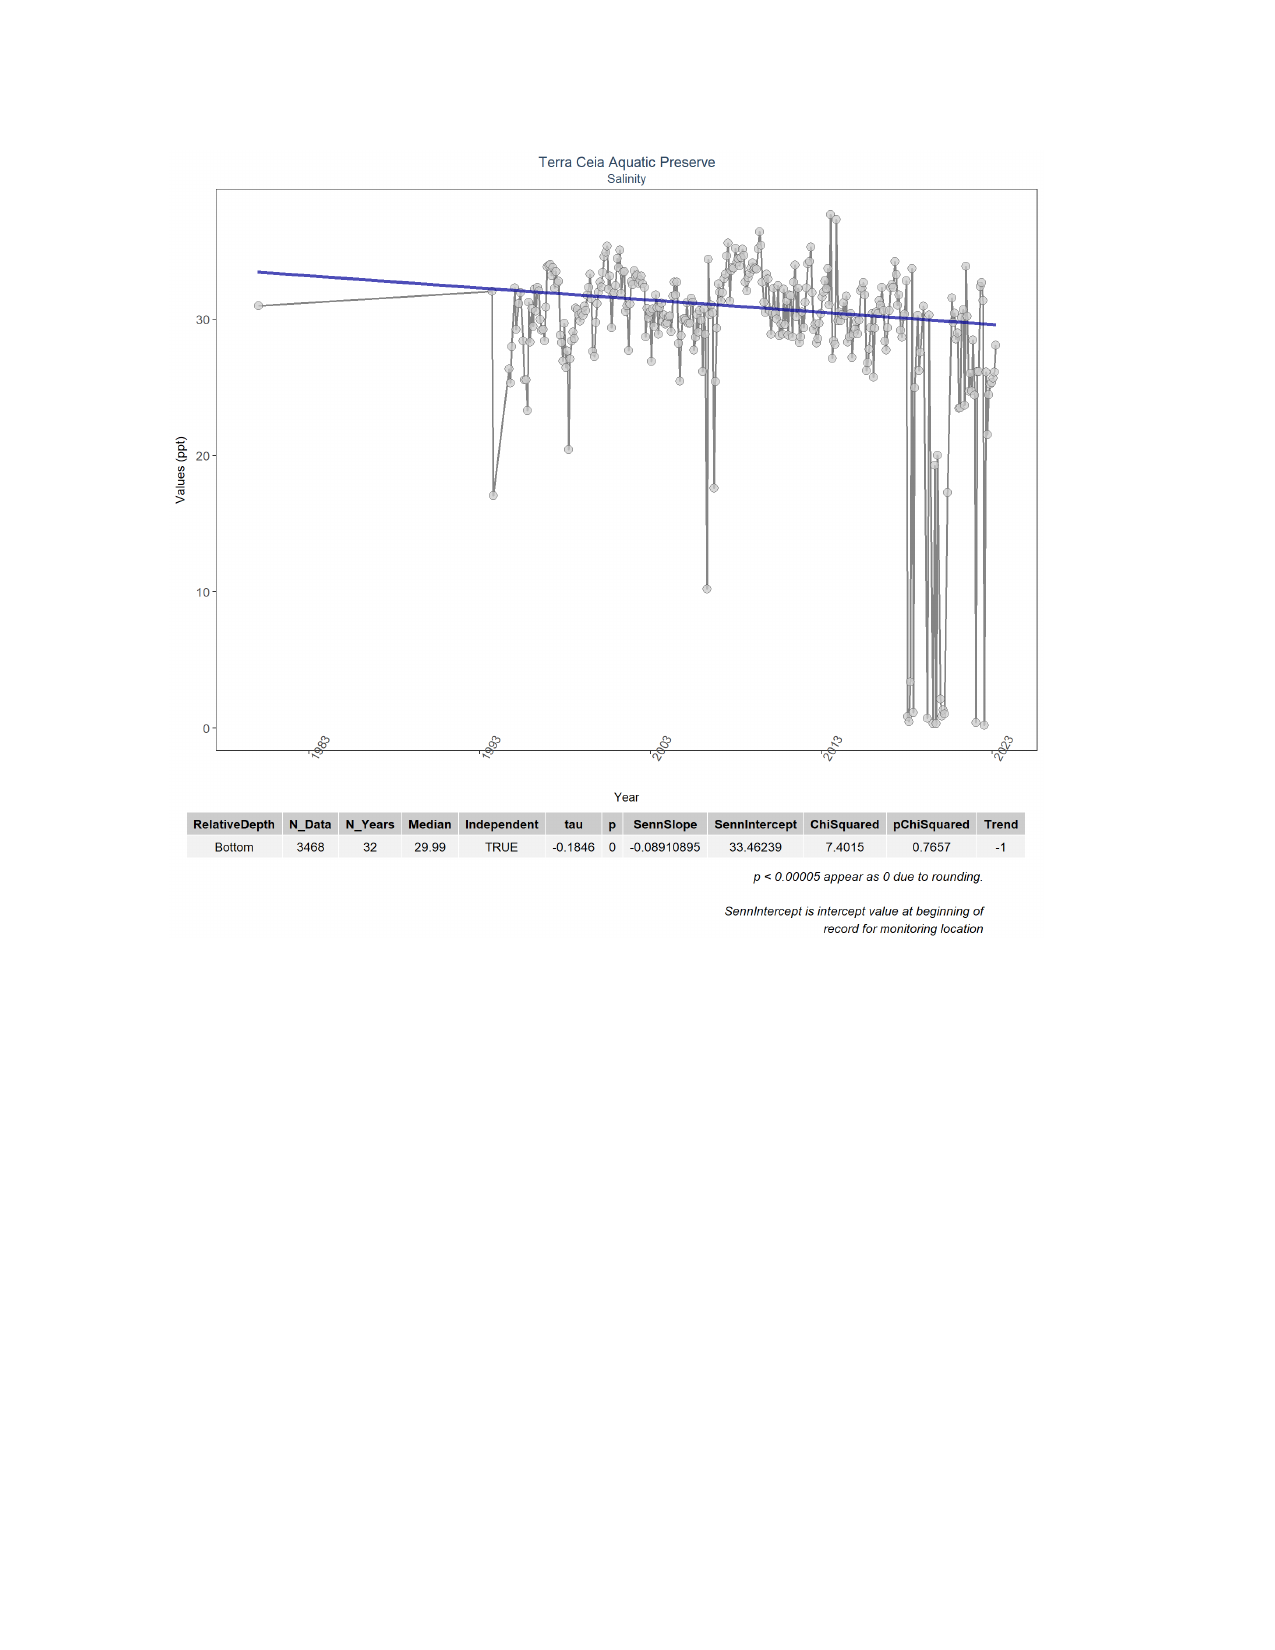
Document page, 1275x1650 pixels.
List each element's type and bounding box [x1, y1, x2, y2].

picture [168, 150, 1044, 938]
